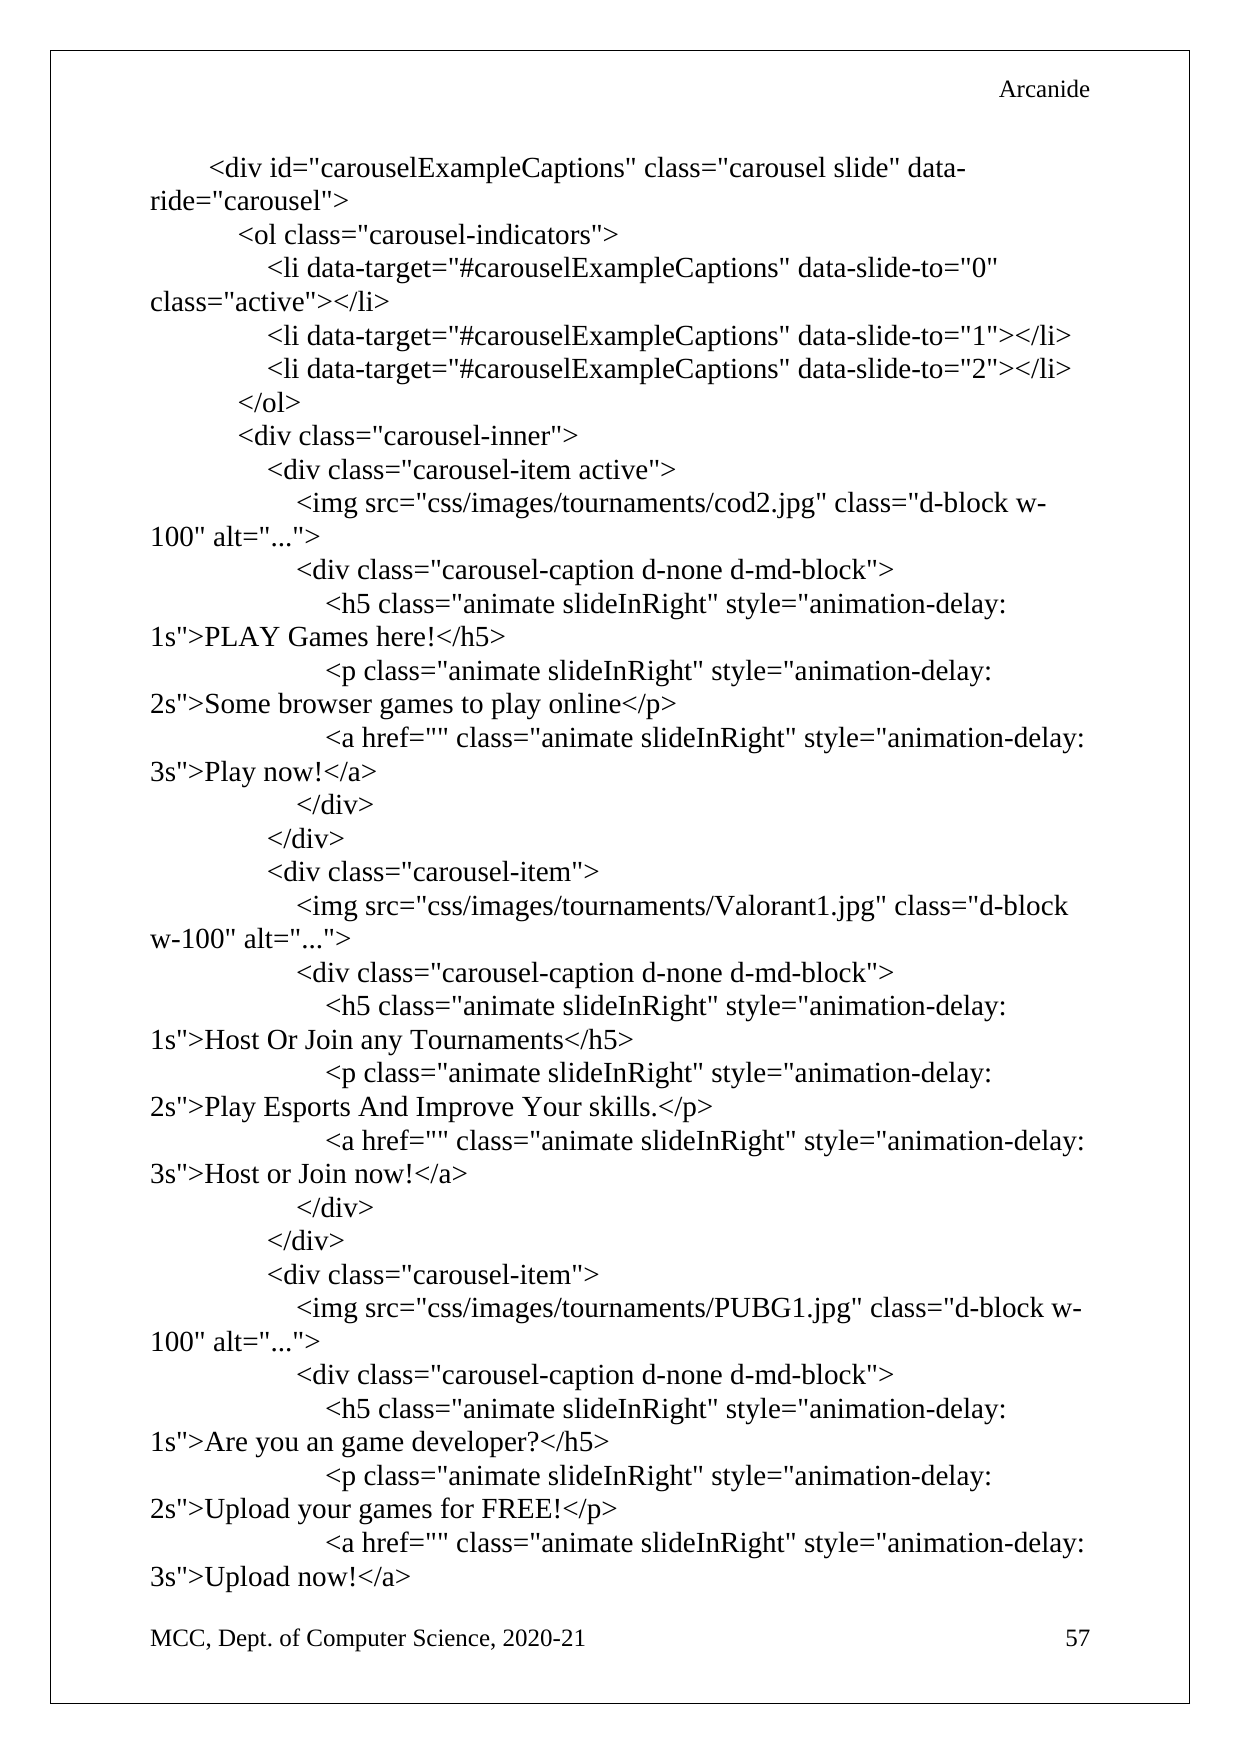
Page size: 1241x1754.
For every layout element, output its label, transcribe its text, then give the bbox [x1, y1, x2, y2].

text <li data-target="#carouselExampleCaptions" data-slide-to="0" class="active"></li> [150, 251, 1090, 318]
text <div class="carousel-item active"> [150, 452, 1090, 485]
text <li data-target="#carouselExampleCaptions" data-slide-to="1"></li> [150, 318, 1090, 351]
text <div class="carousel-inner"> [150, 418, 1090, 452]
text <img src="css/images/tournaments/cod2.jpg" class="d-block w-100" alt="..."> [150, 485, 1090, 552]
text <div class="carousel-caption d-none d-md-block"> [150, 955, 1090, 988]
text <p class="animate slideInRight" style="animation-delay: 2s">Some browser games to play online</p> [150, 653, 1090, 720]
text <div id="carouselExampleCaptions" class="carousel slide" data-ride="carousel"> [150, 150, 1090, 217]
text <p class="animate slideInRight" style="animation-delay: 2s">Play Esports And Improve Your skills.</p> [150, 1056, 1090, 1123]
text </div> [150, 821, 1090, 854]
text <div class="carousel-caption d-none d-md-block"> [150, 1357, 1090, 1391]
text </div> [150, 787, 1090, 821]
text <h5 class="animate slideInRight" style="animation-delay: 1s">Are you an game developer?</h5> [150, 1391, 1090, 1458]
text </ol> [150, 385, 1090, 418]
text <ol class="carousel-indicators"> [150, 217, 1090, 251]
text <h5 class="animate slideInRight" style="animation-delay: 1s">Host Or Join any Tournaments</h5> [150, 988, 1090, 1056]
text </div> [150, 1223, 1090, 1257]
text <a href="" class="animate slideInRight" style="animation-delay: 3s">Host or Join now!</a> [150, 1123, 1090, 1190]
text <div class="carousel-item"> [150, 1257, 1090, 1290]
text <li data-target="#carouselExampleCaptions" data-slide-to="2"></li> [150, 351, 1090, 385]
text <div class="carousel-caption d-none d-md-block"> [150, 552, 1090, 586]
text <h5 class="animate slideInRight" style="animation-delay: 1s">PLAY Games here!</h5> [150, 586, 1090, 653]
text <img src="css/images/tournaments/Valorant1.jpg" class="d-block w-100" alt="..."> [150, 888, 1090, 955]
text <p class="animate slideInRight" style="animation-delay: 2s">Upload your games for FREE!</p> [150, 1458, 1090, 1525]
text <a href="" class="animate slideInRight" style="animation-delay: 3s">Upload now!</a> [150, 1525, 1090, 1592]
text <img src="css/images/tournaments/PUBG1.jpg" class="d-block w-100" alt="..."> [150, 1290, 1090, 1357]
text </div> [150, 1190, 1090, 1223]
text <a href="" class="animate slideInRight" style="animation-delay: 3s">Play now!</a> [150, 720, 1090, 787]
text <div class="carousel-item"> [150, 854, 1090, 888]
